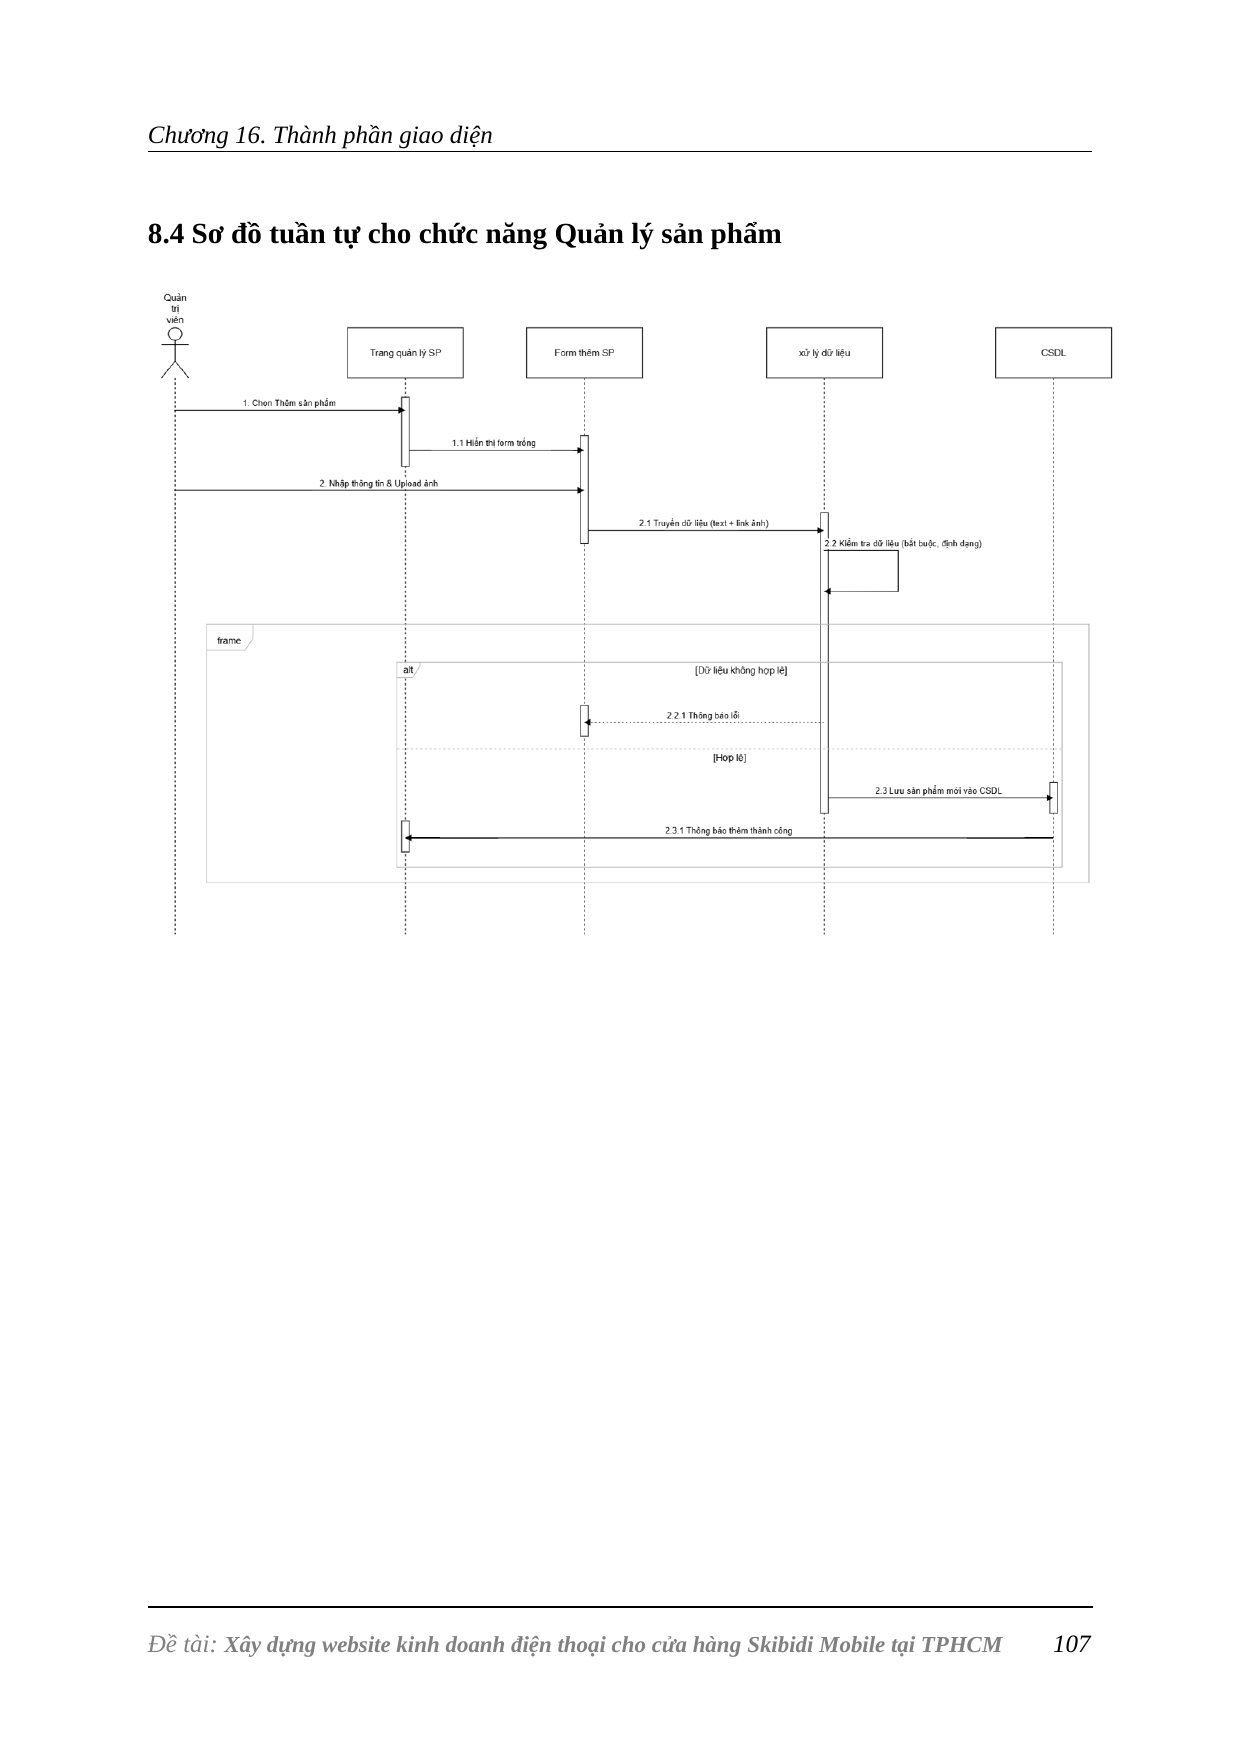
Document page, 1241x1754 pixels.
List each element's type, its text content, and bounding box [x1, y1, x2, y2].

picture [147, 277, 1123, 948]
subtitle Sơ đồ tuần tự cho chức năng Quản lý sản phẩm [148, 207, 1092, 253]
